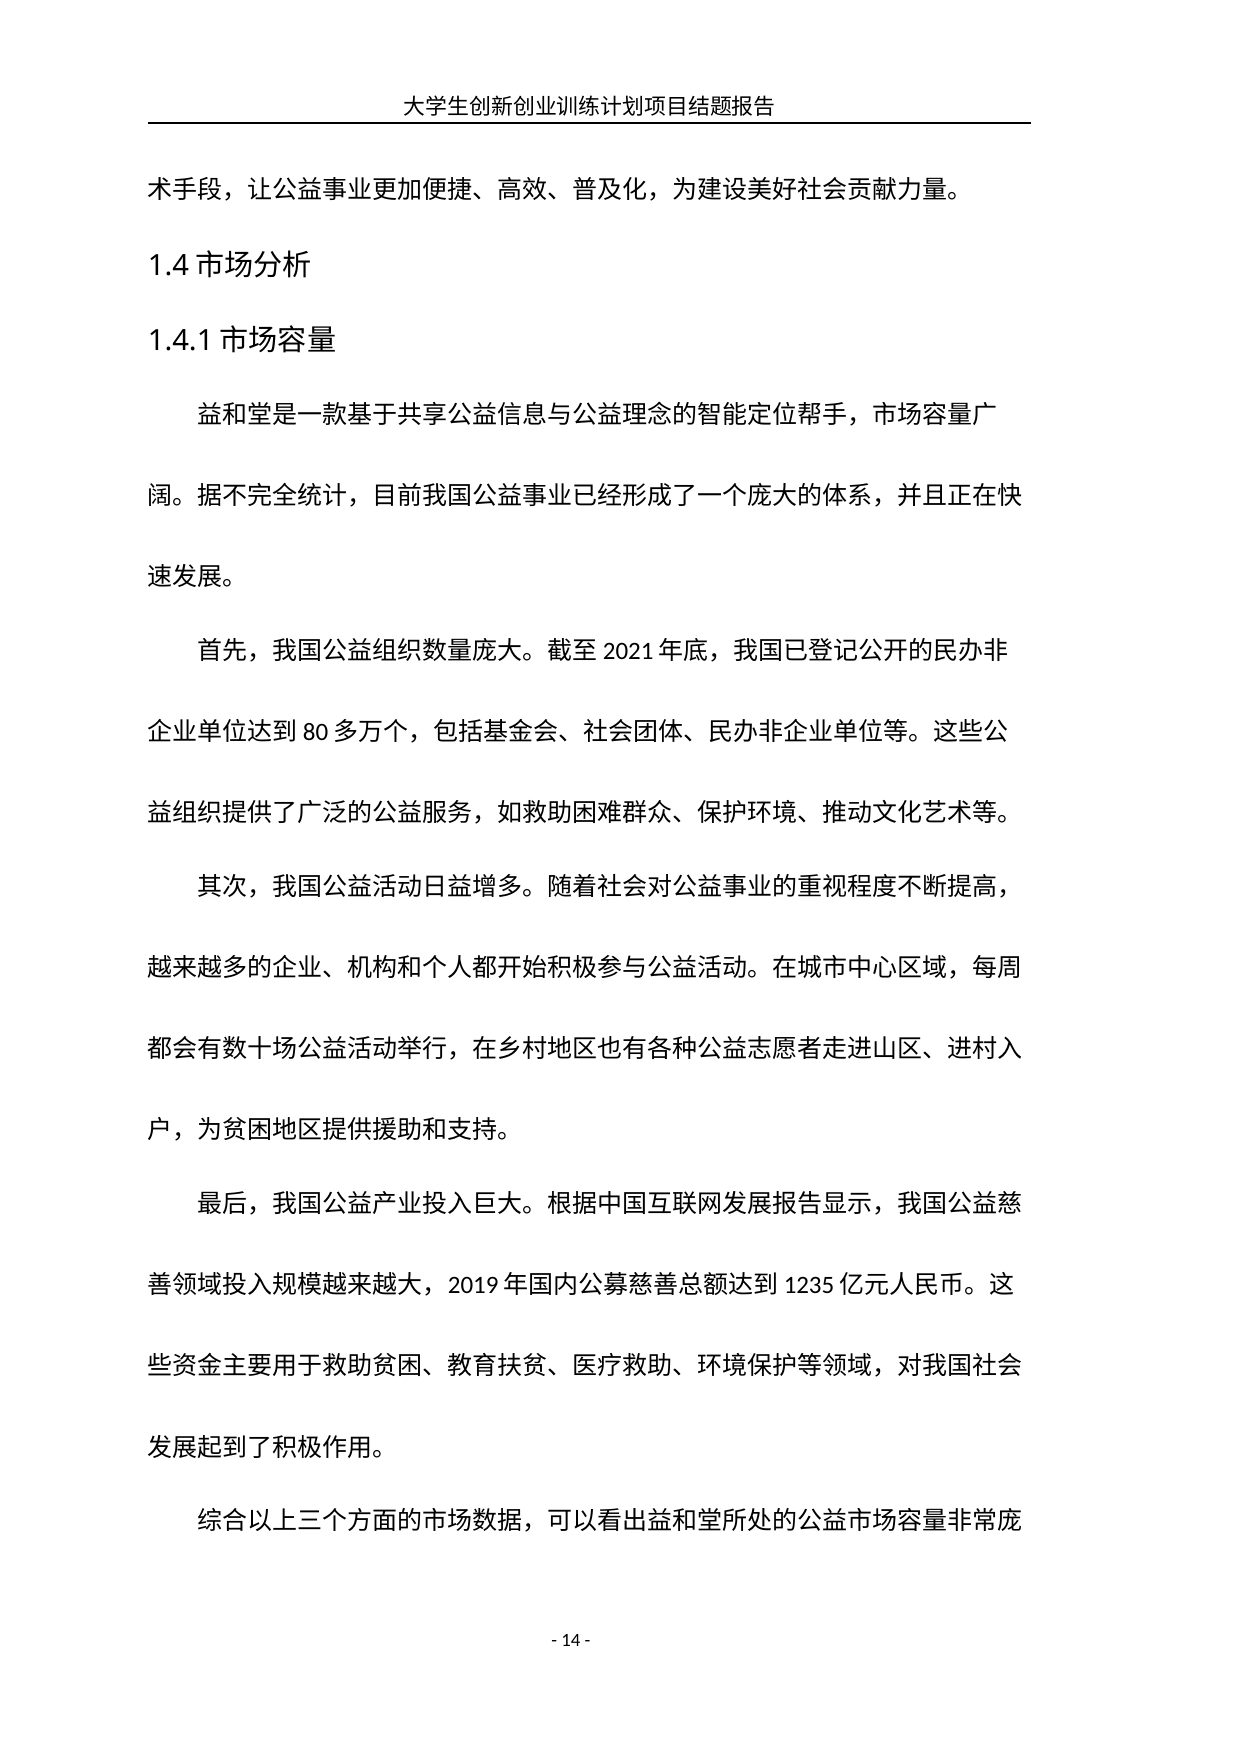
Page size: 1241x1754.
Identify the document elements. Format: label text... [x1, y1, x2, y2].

text 1.4市场分析 [148, 230, 938, 295]
text 首先，我国公益组织数量庞大。截至2021年底，我国已登记公开的民办非企业单位达到80多万个，包括基金会、社会团体、民办非企业单位等。这些公益组织提供了广泛的公益服务，如救助困难群众、保护环境、推动文化艺术等。 [148, 617, 1031, 844]
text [148, 1487, 1031, 1552]
text 其次，我国公益活动日益增多。随着社会对公益事业的重视程度不断提高，越来越多的企业、机构和个人都开始积极参与公益活动。在城市中心区域，每周都会有数十场公益活动举行，在乡村地区也有各种公益志愿者走进山区、进村入户，为贫困地区提供援助和支持。 [148, 853, 1031, 1162]
text 最后，我国公益产业投入巨大。根据中国互联网发展报告显示，我国公益慈善领域投入规模越来越大，2019年国内公募慈善总额达到1235亿元人民币。这些资金主要用于救助贫困、教育扶贫、医疗救助、环境保护等领域，对我国社会发展起到了积极作用。 [148, 1170, 1031, 1479]
text 益和堂是一款基于共享公益信息与公益理念的智能定位帮手，市场容量广阔。据不完全统计，目前我国公益事业已经形成了一个庞大的体系，并且正在快速发展。 [148, 381, 1031, 608]
text 1.4.1市场容量 [148, 305, 938, 370]
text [148, 156, 1031, 221]
